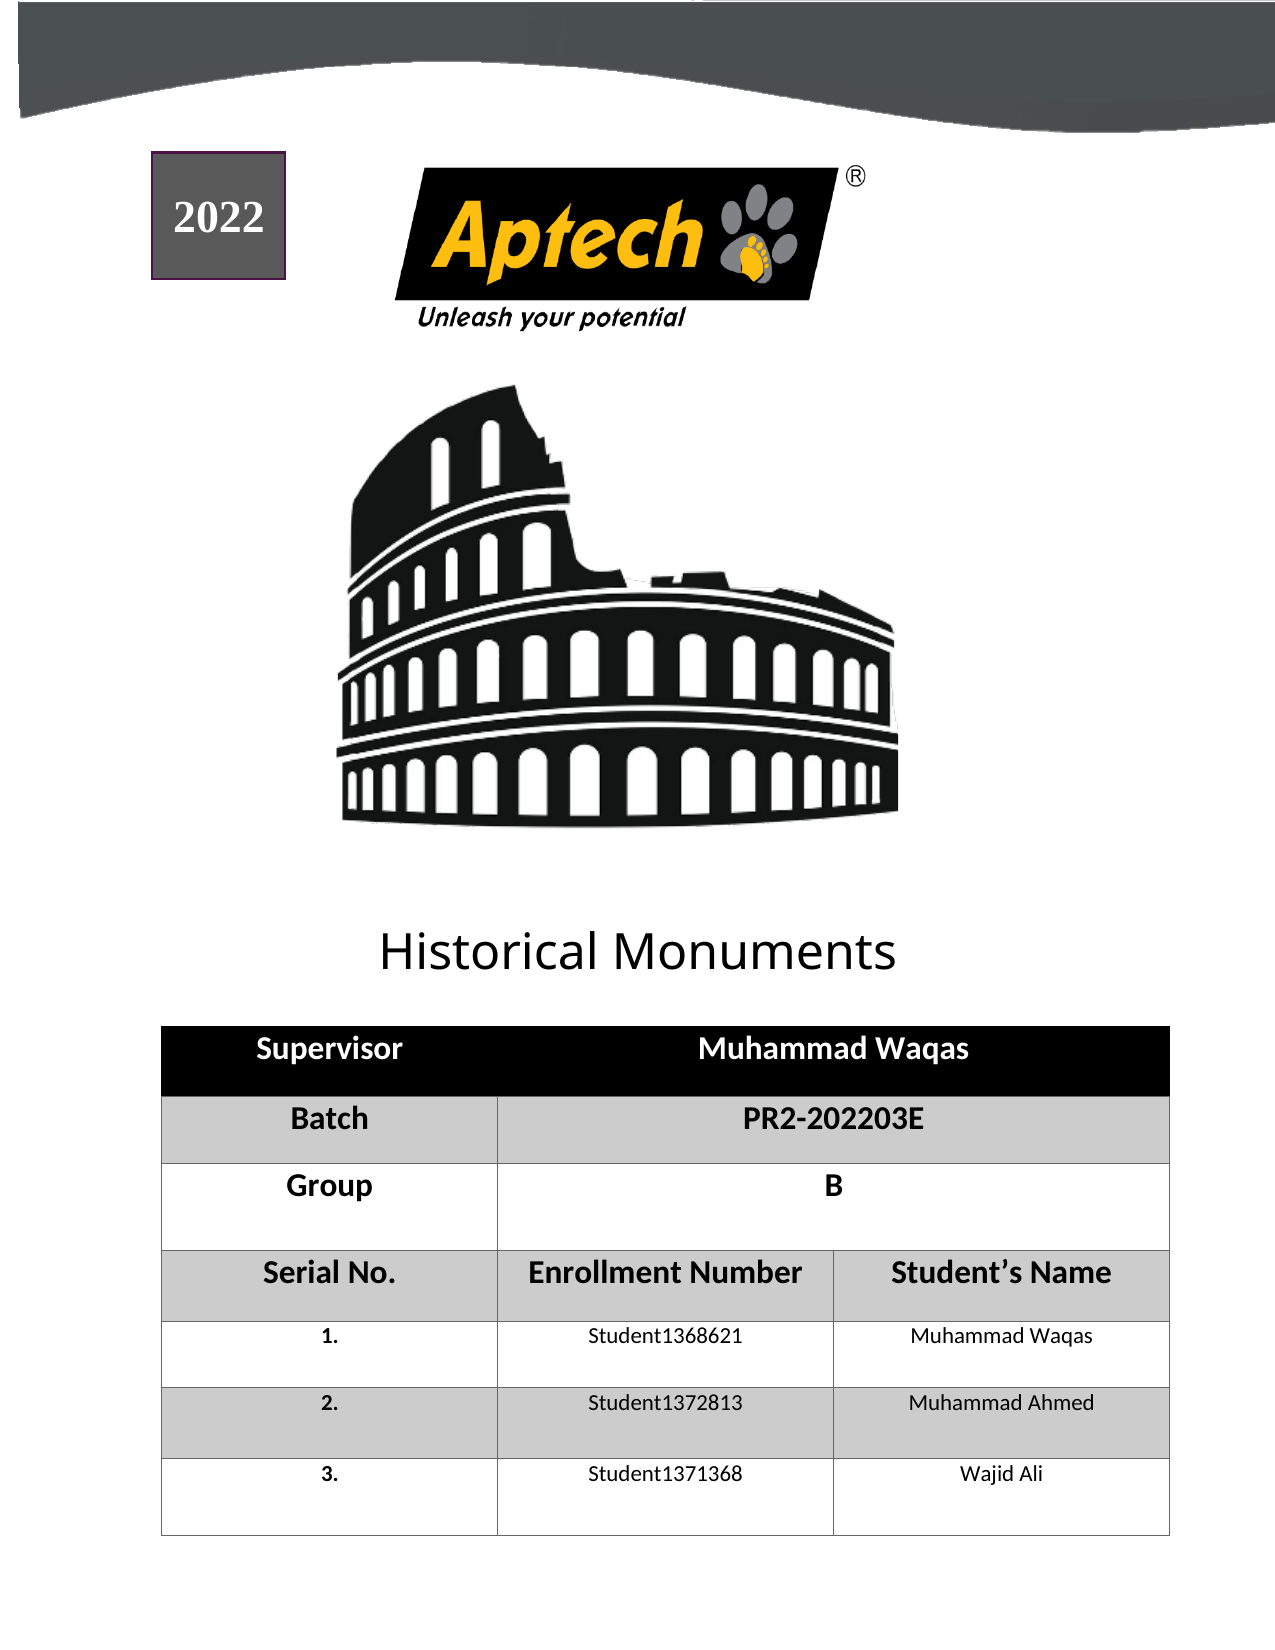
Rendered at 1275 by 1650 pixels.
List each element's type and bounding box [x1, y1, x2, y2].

picture [18, 0, 1275, 833]
